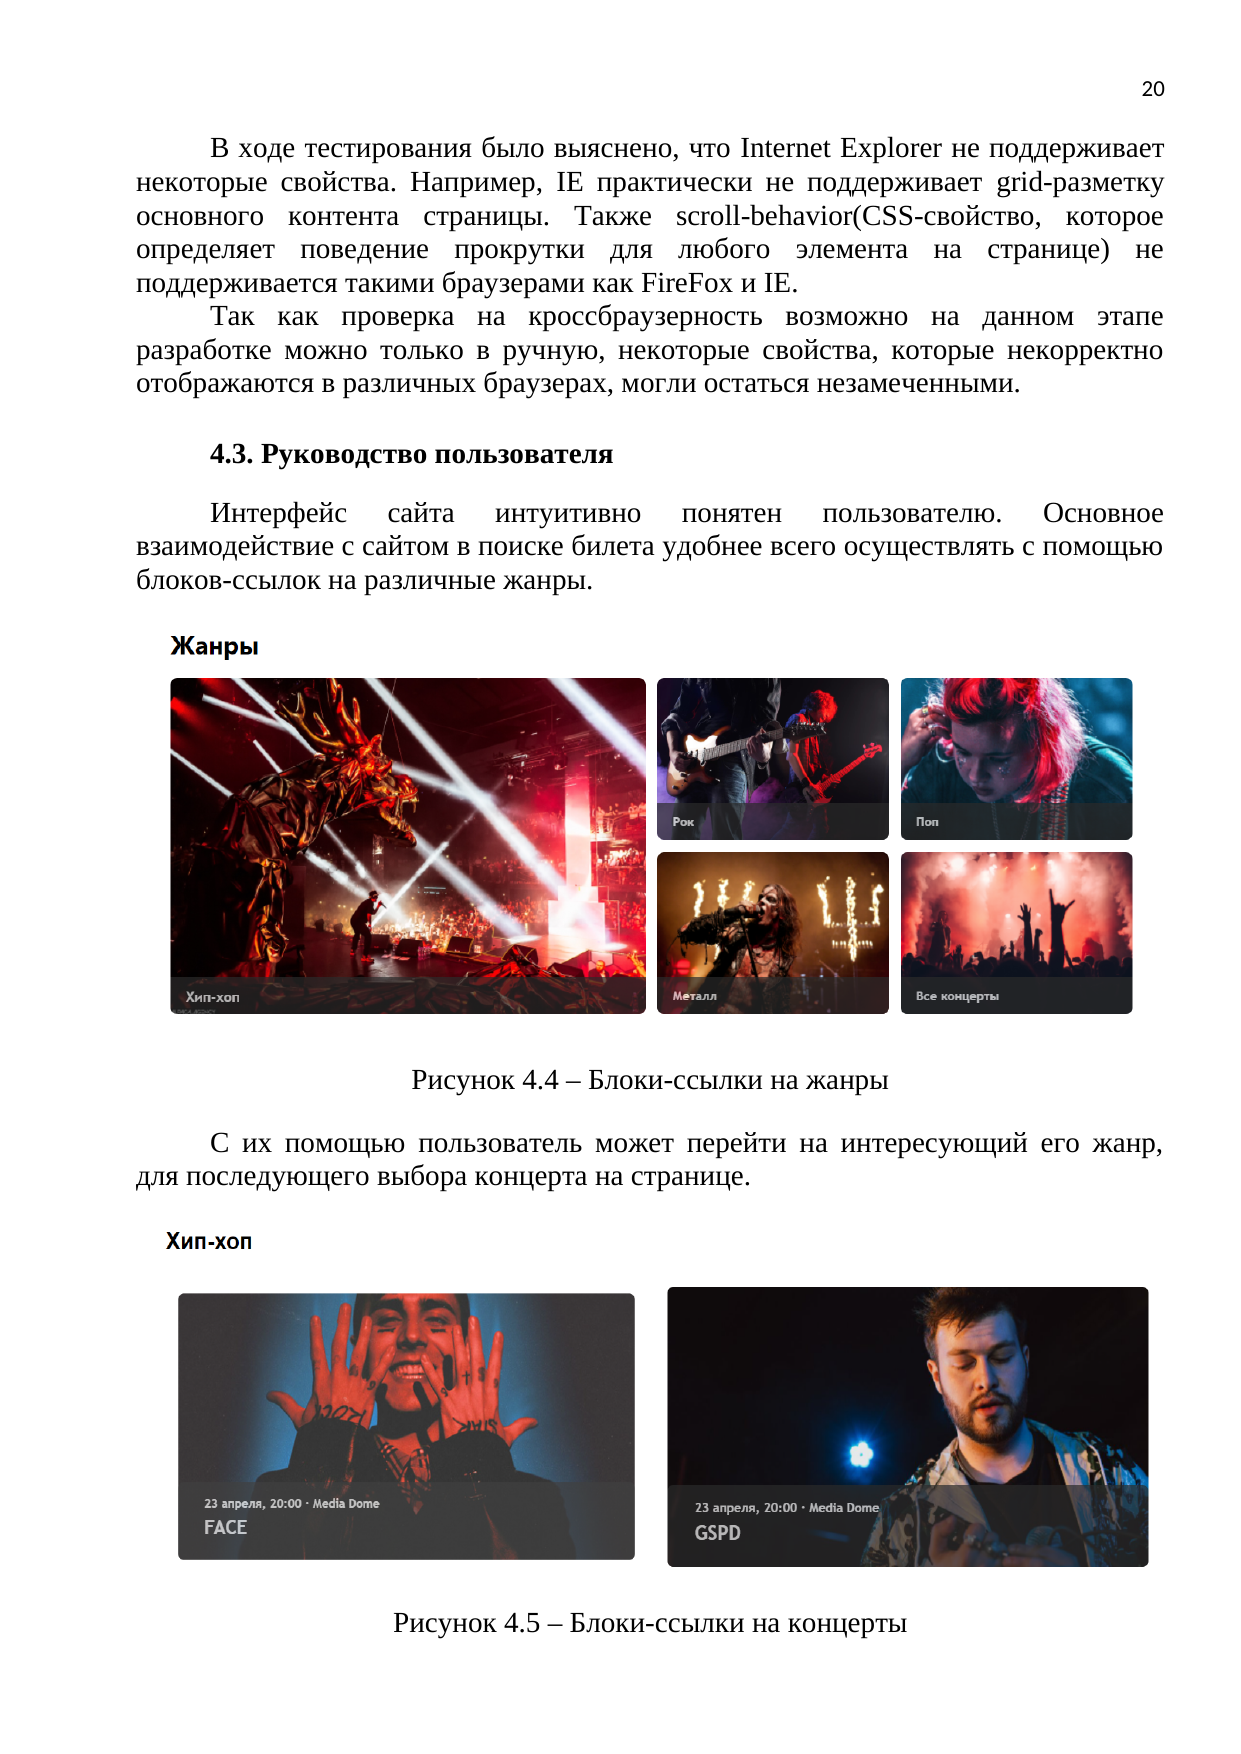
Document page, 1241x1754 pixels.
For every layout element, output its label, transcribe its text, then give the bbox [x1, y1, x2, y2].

text Так как проверка на кроссбраузерность возможно на данном этапе разработке можно только в ручную, некоторые свойства, которые некорректно отображаются в различных браузерах, могли остаться незамеченными. [136, 298, 1164, 399]
text Интерфейс сайта интуитивно понятен пользователю. Основное взаимодействие с сайтом в поиске билета удобнее всего осуществлять с помощью блоков-ссылок на различные жанры. [136, 495, 1164, 596]
text 4.3. Руководство пользователя [136, 436, 1164, 470]
text Рисунок 4.4 – Блоки-ссылки на жанры [136, 1062, 1164, 1096]
picture [140, 620, 1160, 1034]
text С их помощью пользователь может перейти на интересующий его жанр, для последующего выбора концерта на странице. [136, 1125, 1164, 1192]
picture [141, 1217, 1159, 1577]
text Рисунок 4.5 – Блоки-ссылки на концерты [136, 1606, 1164, 1639]
text В ходе тестирования было выяснено, что Internet Explorer не поддерживает некоторые свойства. Например, IE практически не поддерживает grid-разметку основного контента страницы. Также scroll-behavior(CSS-свойство, которое определяет поведение прокрутки для любого элемента на странице) не поддерживается такими браузерами как FireFox и IE. [136, 131, 1164, 298]
